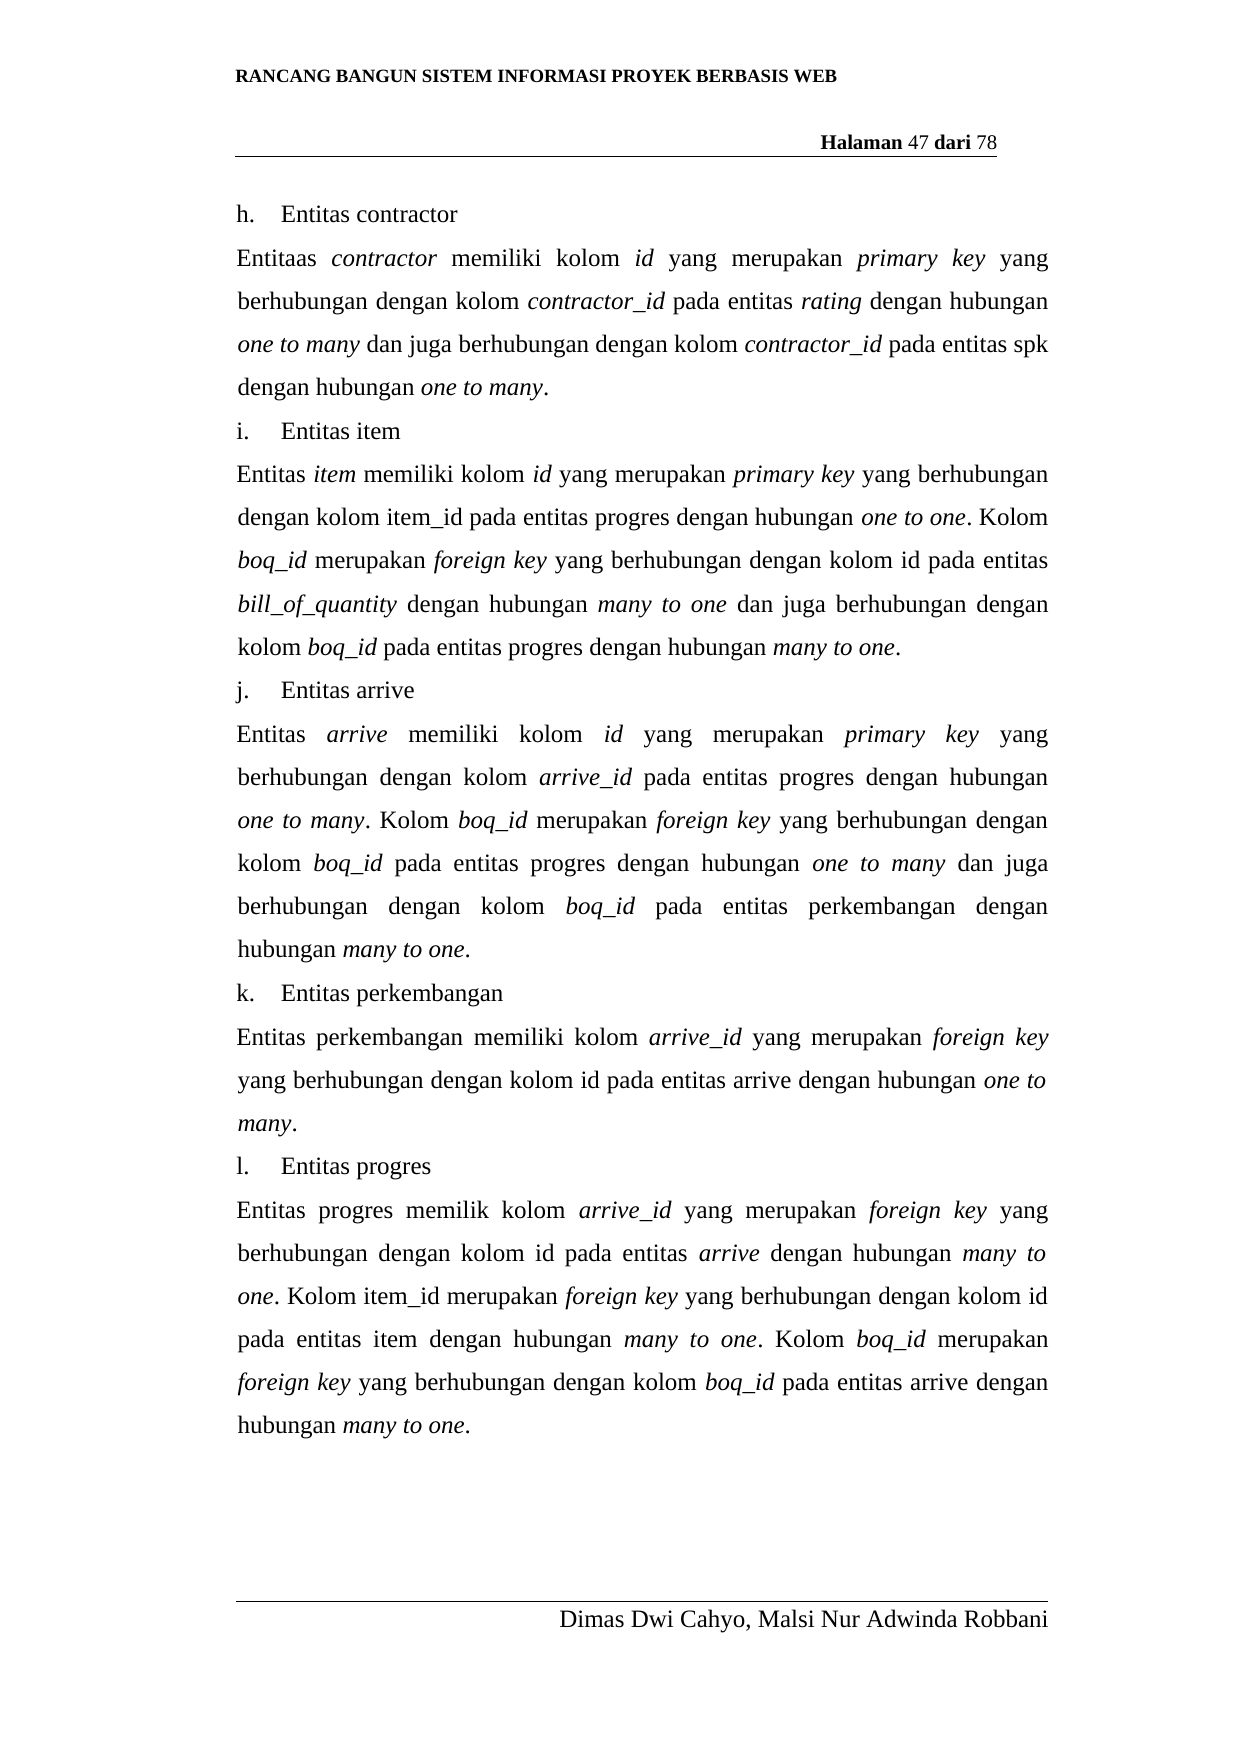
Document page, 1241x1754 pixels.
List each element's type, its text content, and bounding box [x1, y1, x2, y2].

text Entitas progres memilik kolom arrive_id yang merupakan foreign key yang berhubungan dengan kolom id pada entitas arrive dengan hubungan many to one. Kolom item_id merupakan foreign key yang berhubungan dengan kolom id pada entitas item dengan hubungan many to one. Kolom boq_id merupakan foreign key yang berhubungan dengan kolom boq_id pada entitas arrive dengan hubungan many to one. [236, 1195, 1048, 1439]
list Entitas progres [236, 1151, 1048, 1180]
text Entitas perkembangan memiliki kolom arrive_id yang merupakan foreign key yang berhubungan dengan kolom id pada entitas arrive dengan hubungan one to many. [236, 1022, 1048, 1137]
list Entitas contractor [236, 199, 1048, 228]
text Entitaas contractor memiliki kolom id yang merupakan primary key yang berhubungan dengan kolom contractor_id pada entitas rating dengan hubungan one to many dan juga berhubungan dengan kolom contractor_id pada entitas spk dengan hubungan one to many. [236, 243, 1048, 401]
list Entitas perkembangan [236, 978, 1048, 1007]
text Entitas item memiliki kolom id yang merupakan primary key yang berhubungan dengan kolom item_id pada entitas progres dengan hubungan one to one. Kolom boq_id merupakan foreign key yang berhubungan dengan kolom id pada entitas bill_of_quantity dengan hubungan many to one dan juga berhubungan dengan kolom boq_id pada entitas progres dengan hubungan many to one. [236, 459, 1048, 661]
list Entitas arrive [236, 675, 1048, 704]
list Entitas item [236, 416, 1048, 444]
text Entitas arrive memiliki kolom id yang merupakan primary key yang berhubungan dengan kolom arrive_id pada entitas progres dengan hubungan one to many. Kolom boq_id merupakan foreign key yang berhubungan dengan kolom boq_id pada entitas progres dengan hubungan one to many dan juga berhubungan dengan kolom boq_id pada entitas perkembangan dengan hubungan many to one. [236, 719, 1048, 963]
